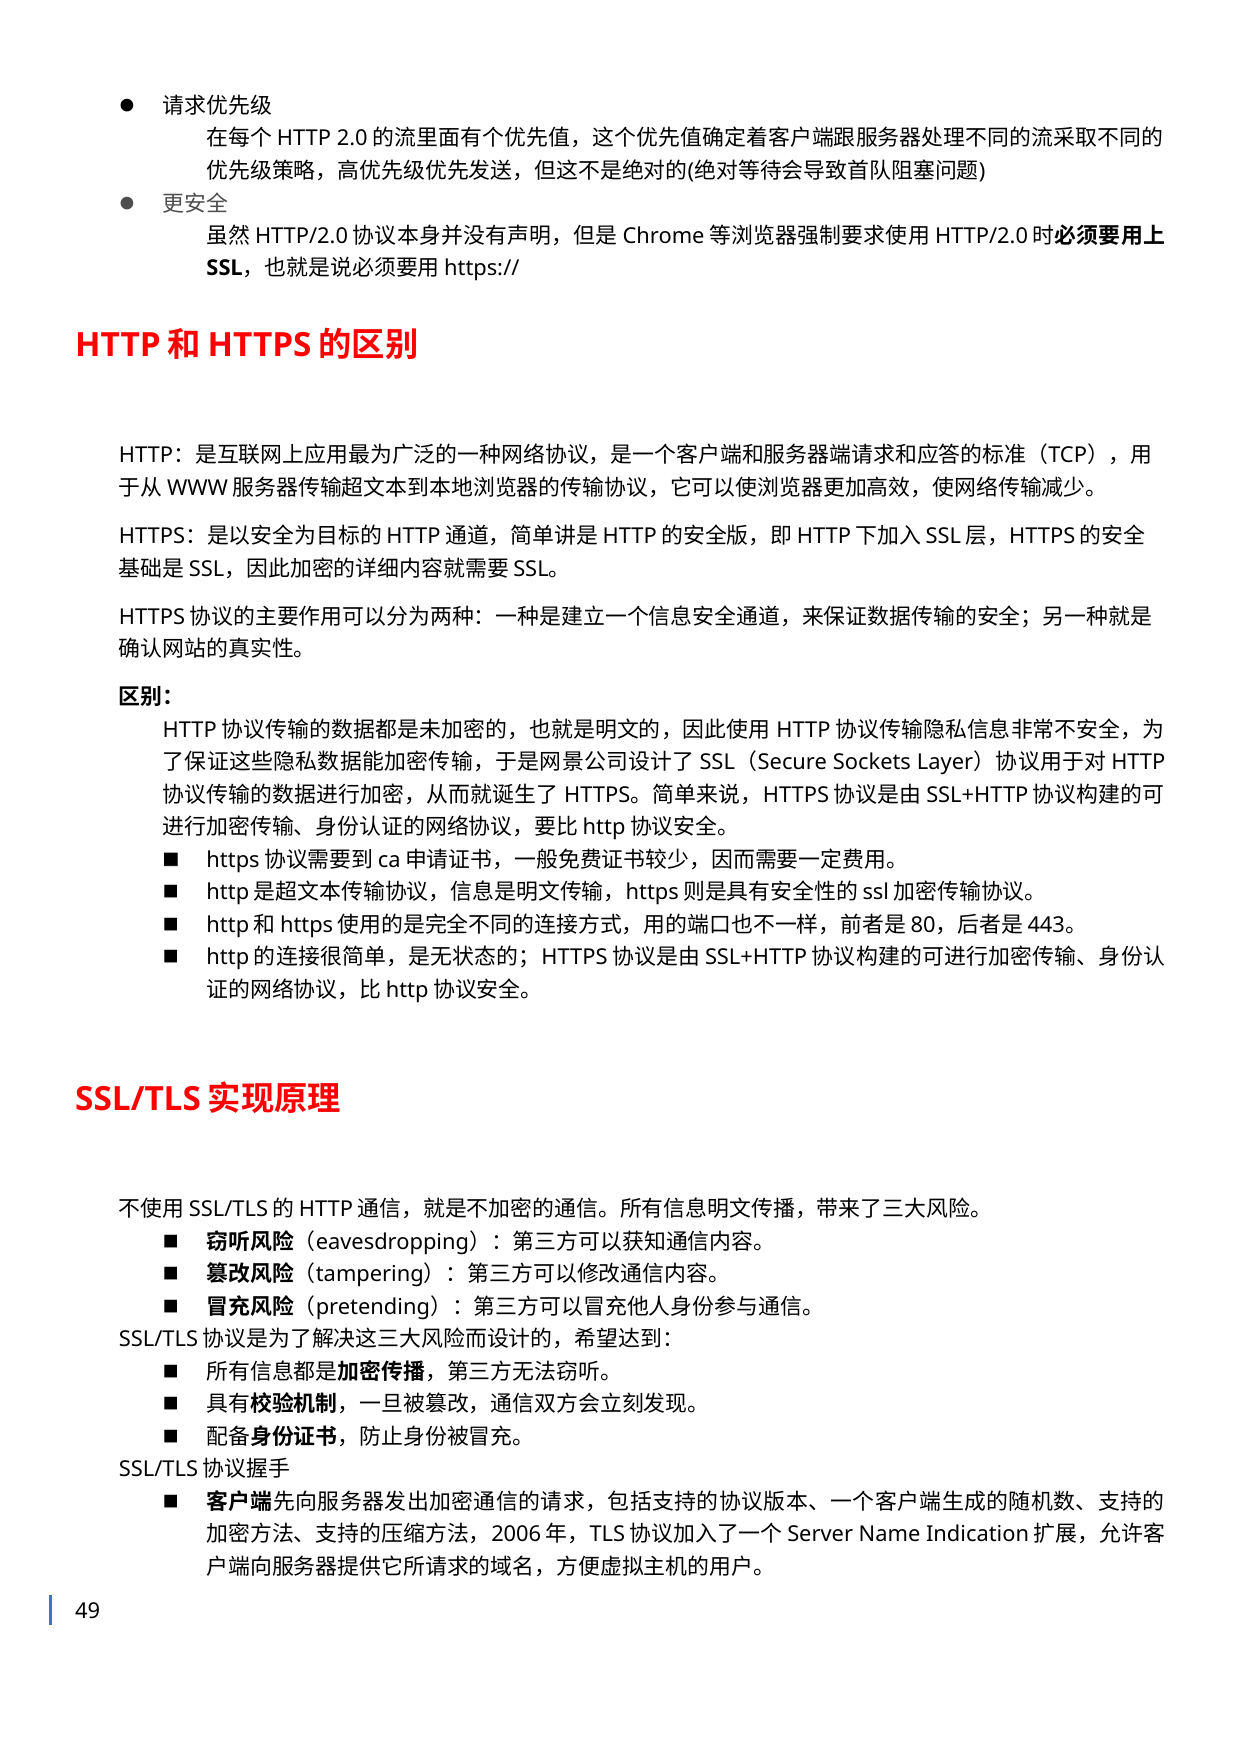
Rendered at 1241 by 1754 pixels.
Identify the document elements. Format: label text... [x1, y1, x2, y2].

list 客户端先向服务器发出加密通信的请求，包括支持的协议版本、一个客户端生成的随机数、支持的加密方法、支持的压缩方法，2006年，TLS协议加入了一个Server Name Indication扩展，允许客户端向服务器提供它所请求的域名，方便虚拟主机的用户。 [162, 1483, 1165, 1581]
text 虽然HTTP/2.0协议本身并没有声明，但是Chrome等浏览器强制要求使用HTTP/2.0时必须要用上SSL，也就是说必须要用https:// [206, 218, 1165, 283]
list http和https使用的是完全不同的连接方式，用的端口也不一样，前者是80，后者是443。 [162, 906, 1165, 939]
text 不使用SSL/TLS的HTTP通信，就是不加密的通信。所有信息明文传播，带来了三大风险。 [119, 1191, 1165, 1223]
subtitle HTTP和HTTPS的区别 [75, 310, 1165, 375]
list 所有信息都是加密传播，第三方无法窃听。 [162, 1353, 1165, 1386]
text SSL/TLS协议握手 [119, 1451, 1165, 1483]
list 配备身份证书，防止身份被冒充。 [162, 1418, 1165, 1451]
text HTTP：是互联网上应用最为广泛的一种网络协议，是一个客户端和服务器端请求和应答的标准（TCP），用于从WWW服务器传输超文本到本地浏览器的传输协议，它可以使浏览器更加高效，使网络传输减少。 [119, 437, 1165, 502]
text HTTPS协议的主要作用可以分为两种：一种是建立一个信息安全通道，来保证数据传输的安全；另一种就是确认网站的真实性。 [119, 598, 1165, 663]
list http是超文本传输协议，信息是明文传输，https则是具有安全性的ssl加密传输协议。 [162, 874, 1165, 906]
text 区别： [75, 679, 1165, 711]
text HTTPS：是以安全为目标的HTTP通道，简单讲是HTTP的安全版，即HTTP下加入SSL层，HTTPS的安全基础是SSL，因此加密的详细内容就需要SSL。 [119, 518, 1165, 583]
subtitle SSL/TLS实现原理 [75, 1063, 1165, 1128]
list 更安全 [119, 185, 1165, 218]
list https协议需要到ca申请证书，一般免费证书较少，因而需要一定费用。 [162, 841, 1165, 874]
list 窃听风险（eavesdropping）：第三方可以获知通信内容。 [162, 1223, 1165, 1256]
text SSL/TLS协议是为了解决这三大风险而设计的，希望达到： [119, 1321, 1165, 1353]
text HTTP协议传输的数据都是未加密的，也就是明文的，因此使用HTTP协议传输隐私信息非常不安全，为了保证这些隐私数据能加密传输，于是网景公司设计了SSL（Secure Sockets Layer）协议用于对HTTP协议传输的数据进行加密，从而就诞生了HTTPS。简单来说，HTTPS协议是由SSL+HTTP协议构建的可进行加密传输、身份认证的网络协议，要比http协议安全。 [162, 711, 1165, 841]
list http的连接很简单，是无状态的；HTTPS协议是由SSL+HTTP协议构建的可进行加密传输、身份认证的网络协议，比http协议安全。 [162, 939, 1165, 1004]
list 冒充风险（pretending）：第三方可以冒充他人身份参与通信。 [162, 1288, 1165, 1321]
text 在每个HTTP 2.0的流里面有个优先值，这个优先值确定着客户端跟服务器处理不同的流采取不同的优先级策略，高优先级优先发送，但这不是绝对的(绝对等待会导致首队阻塞问题) [206, 120, 1165, 185]
list 请求优先级 [119, 88, 1165, 120]
list 篡改风险（tampering）：第三方可以修改通信内容。 [162, 1256, 1165, 1288]
list 具有校验机制，一旦被篡改，通信双方会立刻发现。 [162, 1386, 1165, 1418]
